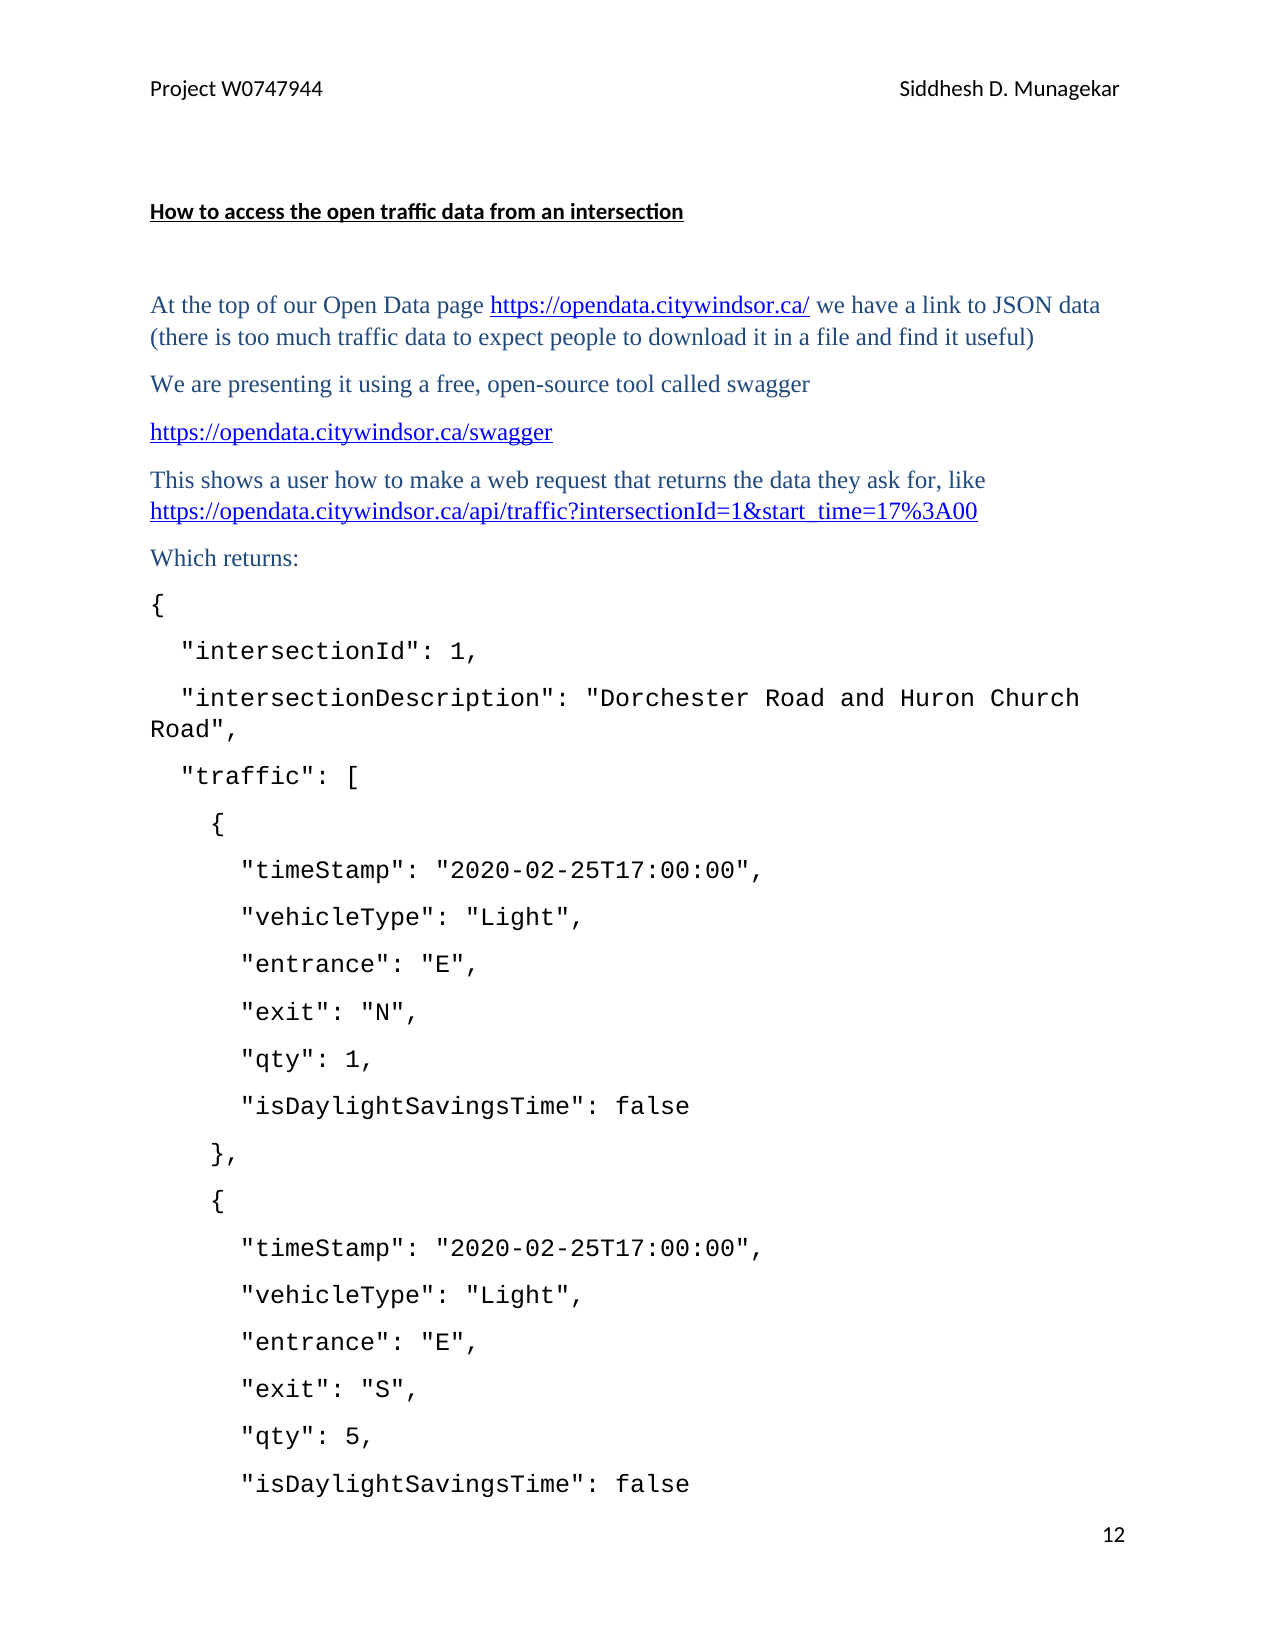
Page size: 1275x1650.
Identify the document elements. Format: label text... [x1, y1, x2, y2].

text At the top of our Open Data page https://opendata.citywindsor.ca/ we have a link to JSON data (there is too much traffic data to expect people to download it in a file and find it useful) [150, 291, 1125, 350]
text "isDaylightSavingsTime": false [150, 1094, 1125, 1122]
text "entrance": "E", [150, 1329, 1125, 1358]
text "vehicleType": "Light", [150, 905, 1125, 933]
text "vehicleType": "Light", [150, 1282, 1125, 1311]
text "traffic": [ [150, 763, 1125, 792]
text }, [150, 1141, 1125, 1169]
text Which returns: [150, 543, 1125, 572]
text "qty": 5, [150, 1424, 1125, 1452]
text "timeStamp": "2020-02-25T17:00:00", [150, 1235, 1125, 1263]
text "qty": 1, [150, 1046, 1125, 1075]
text "entrance": "E", [150, 952, 1125, 980]
text This shows a user how to make a web request that returns the data they ask for, like https://opendata.citywindsor.ca/api/traffic?intersectionId=1&start_time=17%3A00 [150, 465, 1125, 524]
text "exit": "S", [150, 1377, 1125, 1405]
text "intersectionId": 1, [150, 638, 1125, 667]
text "timeStamp": "2020-02-25T17:00:00", [150, 858, 1125, 886]
text How to access the open traffic data from an intersection [150, 197, 1125, 225]
text { [150, 811, 1125, 839]
text { [150, 591, 1125, 619]
text { [150, 1188, 1125, 1216]
text We are presenting it using a free, open-source tool called swagger [150, 369, 1125, 398]
text "isDaylightSavingsTime": false [150, 1471, 1125, 1499]
text https://opendata.citywindsor.ca/swagger [150, 417, 1125, 446]
text "intersectionDescription": "Dorchester Road and Huron Church Road", [150, 686, 1125, 744]
text "exit": "N", [150, 999, 1125, 1028]
